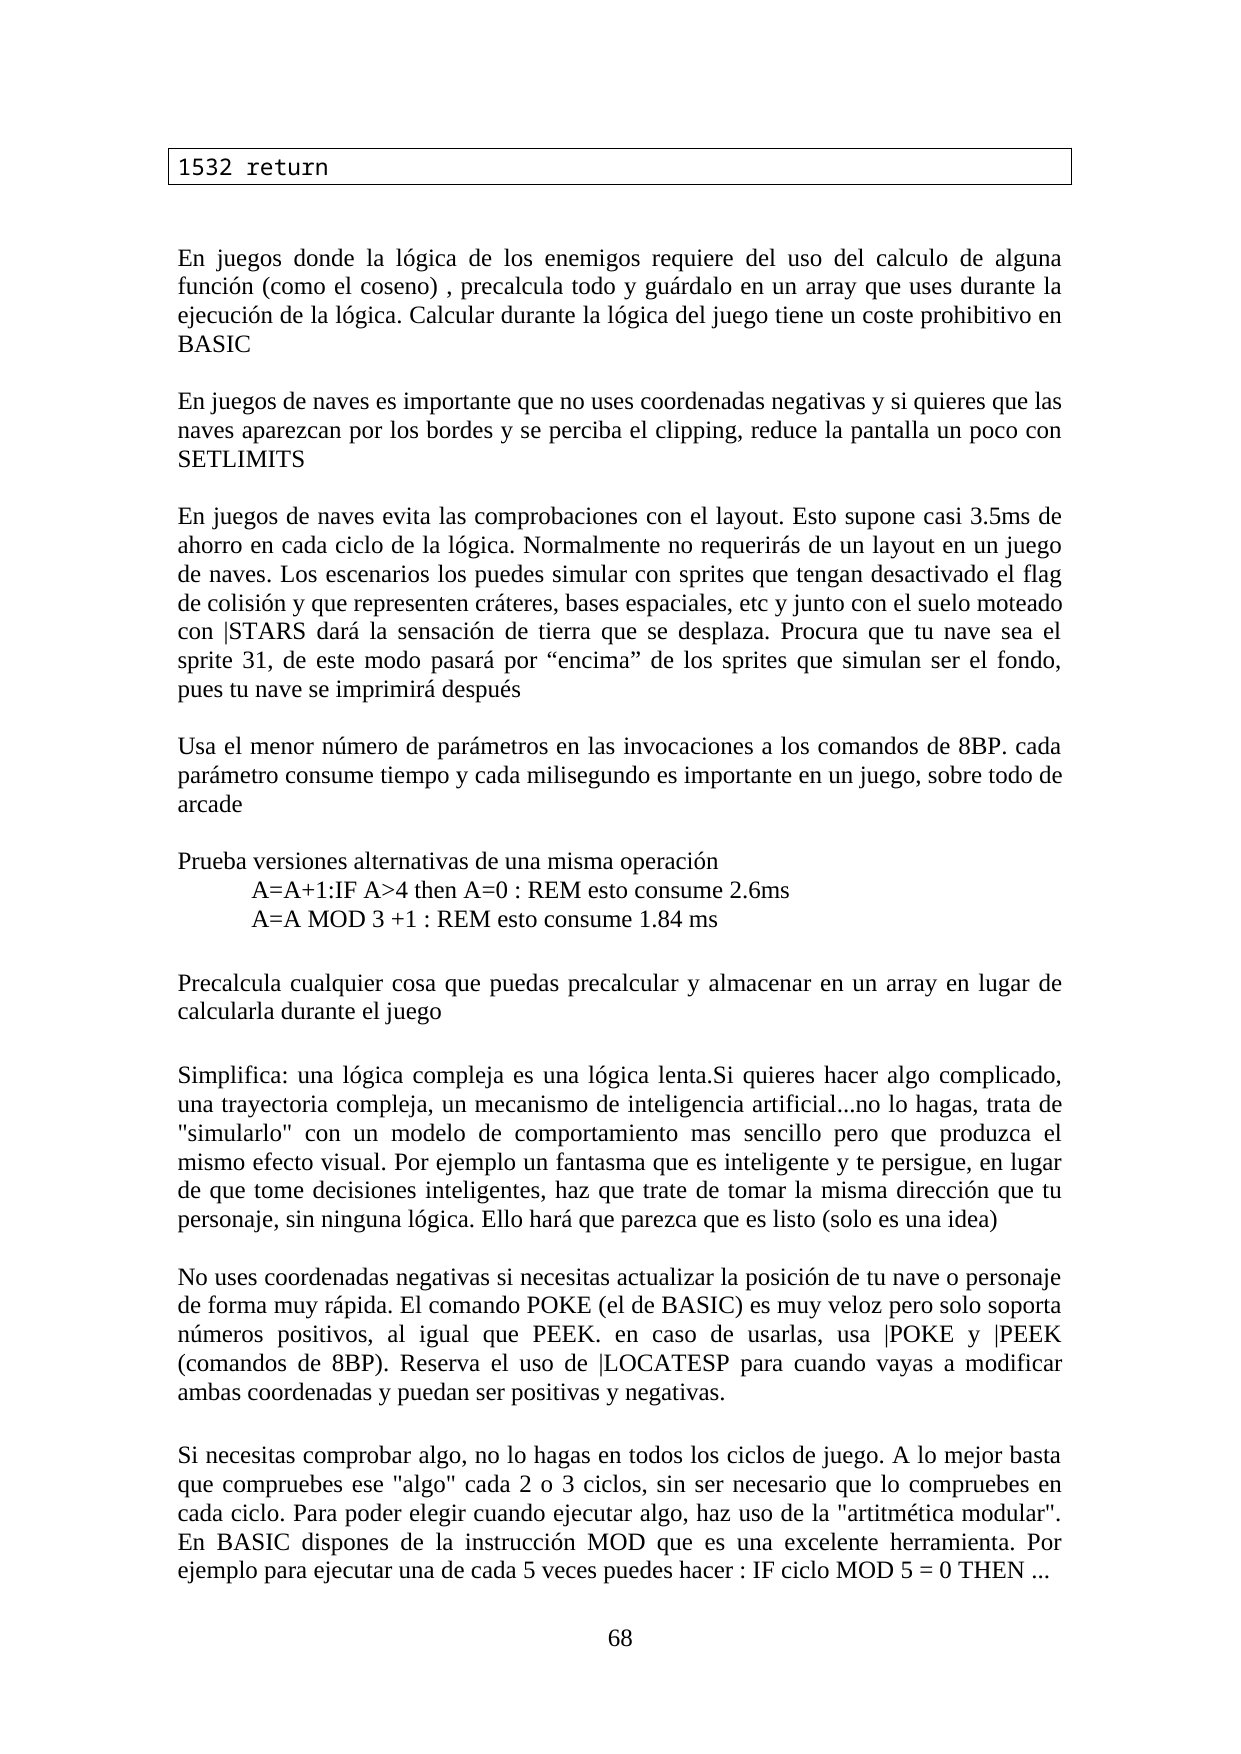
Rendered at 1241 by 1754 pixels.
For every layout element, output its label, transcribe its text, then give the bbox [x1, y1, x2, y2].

text Usa el menor número de parámetros en las invocaciones a los comandos de 8BP. cada parámetro consume tiempo y cada milisegundo es importante en un juego, sobre todo de arcade [177, 731, 1063, 818]
text No uses coordenadas negativas si necesitas actualizar la posición de tu nave o personaje de forma muy rápida. El comando POKE (el de BASIC) es muy veloz pero solo soporta números positivos, al igual que PEEK. en caso de usarlas, usa |POKE y |PEEK (comandos de 8BP). Reserva el uso de |LOCATESP para cuando vayas a modificar ambas coordenadas y puedan ser positivas y negativas. [177, 1262, 1063, 1405]
text Si necesitas comprobar algo, no lo hagas en todos los ciclos de juego. A lo mejor basta que compruebes ese "algo" cada 2 o 3 ciclos, sin ser necesario que lo compruebes en cada ciclo. Para poder elegir cuando ejecutar algo, haz uso de la "artitmética modular". En BASIC dispones de la instrucción MOD que es una excelente herramienta. Por ejemplo para ejecutar una de cada 5 veces puedes hacer : IF ciclo MOD 5 = 0 THEN ... [177, 1440, 1063, 1584]
text 1532 return [169, 149, 1071, 184]
text En juegos de naves es importante que no uses coordenadas negativas y si quieres que las naves aparezcan por los bordes y se perciba el clipping, reduce la pantalla un poco con SETLIMITS [177, 386, 1063, 473]
text En juegos donde la lógica de los enemigos requiere del uso del calculo de alguna función (como el coseno) , precalcula todo y guárdalo en un array que uses durante la ejecución de la lógica. Calcular durante la lógica del juego tiene un coste prohibitivo en BASIC [177, 243, 1063, 358]
text A=A MOD 3 +1 : REM esto consume 1.84 ms [177, 904, 1063, 933]
text Prueba versiones alternativas de una misma operación [177, 846, 1063, 875]
text A=A+1:IF A>4 then A=0 : REM esto consume 2.6ms [177, 875, 1063, 904]
text En juegos de naves evita las comprobaciones con el layout. Esto supone casi 3.5ms de ahorro en cada ciclo de la lógica. Normalmente no requerirás de un layout en un juego de naves. Los escenarios los puedes simular con sprites que tengan desactivado el flag de colisión y que representen cráteres, bases espaciales, etc y junto con el suelo moteado con |STARS dará la sensación de tierra que se desplaza. Procura que tu nave sea el sprite 31, de este modo pasará por “encima” de los sprites que simulan ser el fondo, pues tu nave se imprimirá después [177, 501, 1063, 703]
text Precalcula cualquier cosa que puedas precalcular y almacenar en un array en lugar de calcularla durante el juego [177, 968, 1063, 1025]
text Simplifica: una lógica compleja es una lógica lenta.Si quieres hacer algo complicado, una trayectoria compleja, un mecanismo de inteligencia artificial...no lo hagas, trata de "simularlo" con un modelo de comportamiento mas sencillo pero que produzca el mismo efecto visual. Por ejemplo un fantasma que es inteligente y te persigue, en lugar de que tome decisiones inteligentes, haz que trate de tomar la misma dirección que tu personaje, sin ninguna lógica. Ello hará que parezca que es listo (solo es una idea) [177, 1060, 1063, 1233]
